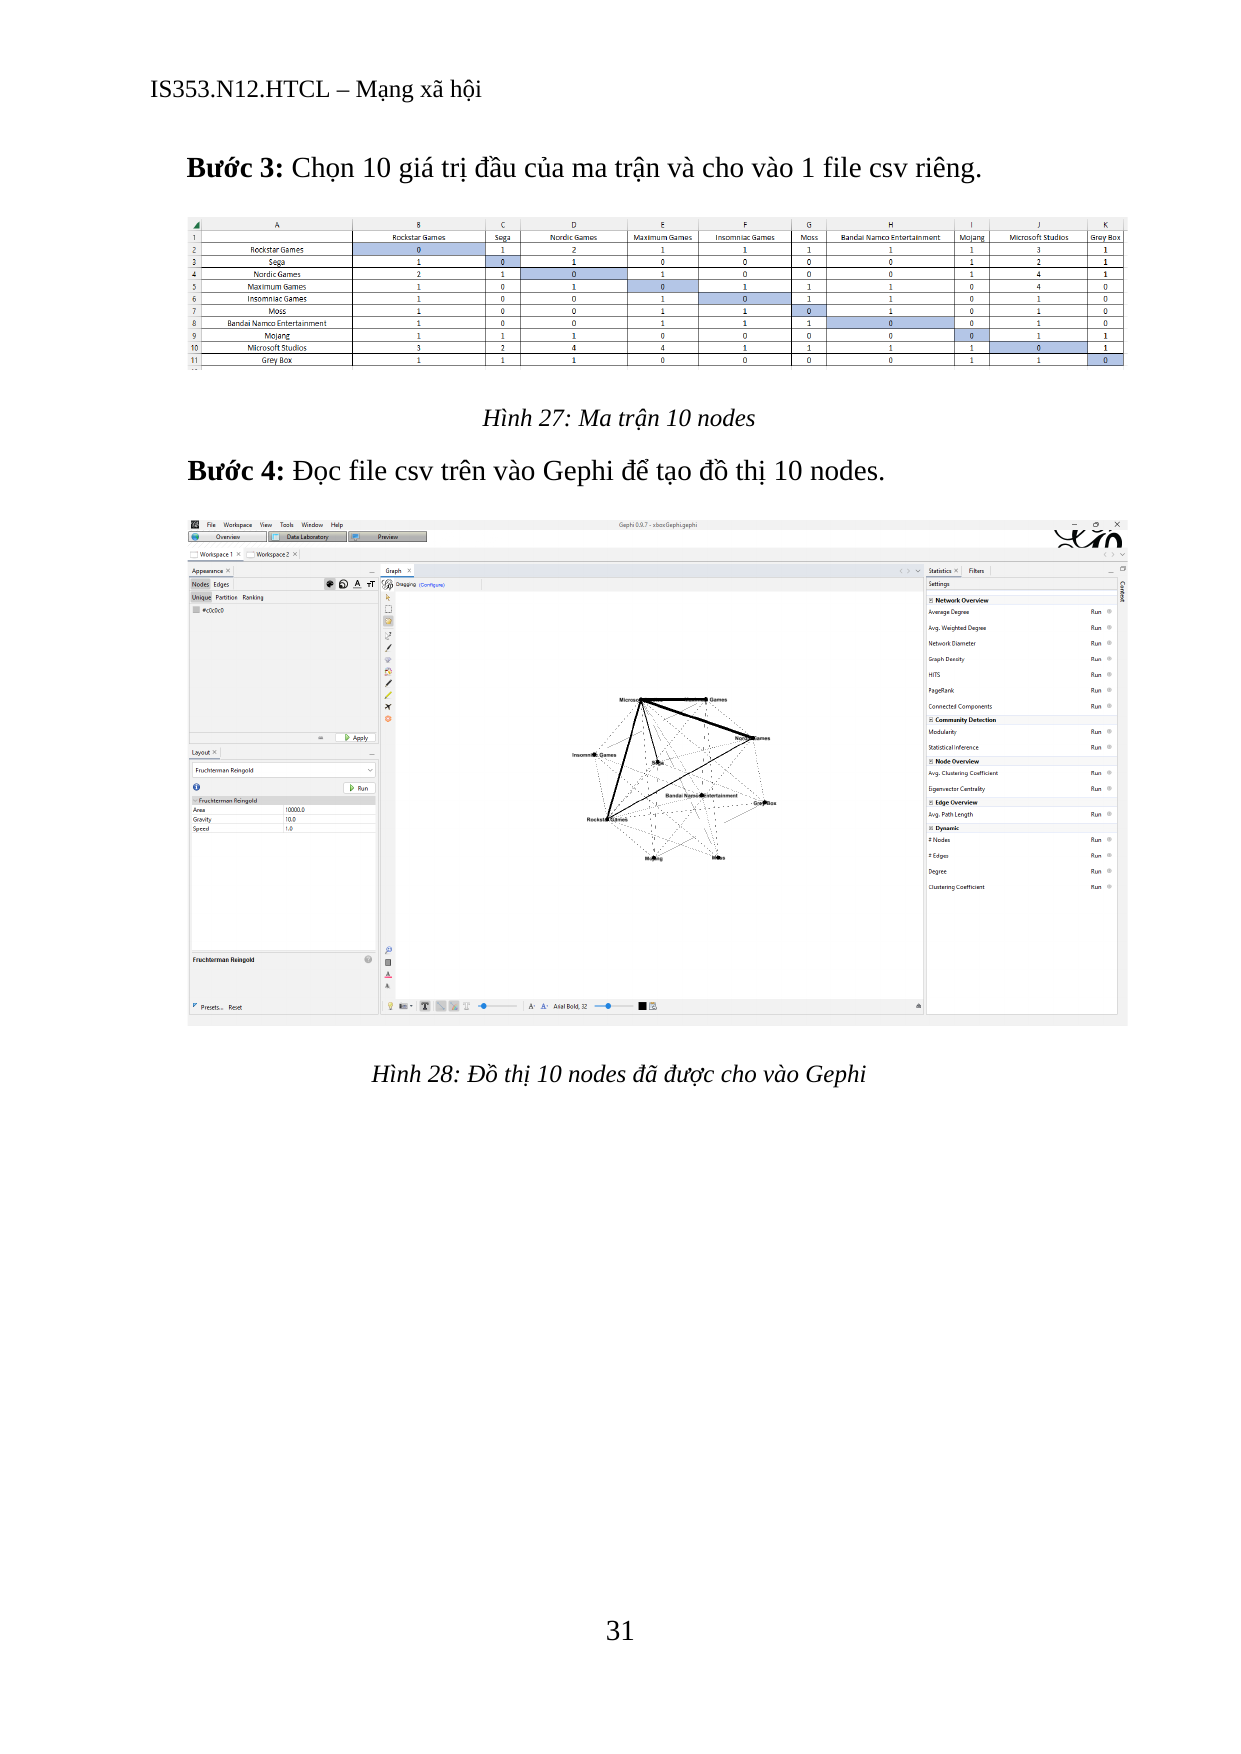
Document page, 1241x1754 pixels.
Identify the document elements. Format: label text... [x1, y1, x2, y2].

text Hình 28: Đồ thị 10 nodes đã được cho vào Gephi [150, 1059, 1090, 1087]
text Bước 4: Đọc file csv trên vào Gephi để tạo đồ thị 10 nodes. [150, 453, 1090, 486]
text Hình 27: Ma trận 10 nodes [150, 403, 1090, 432]
text Bước 3: Chọn 10 giá trị đầu của ma trận và cho vào 1 file csv riêng. [150, 150, 1090, 183]
picture [187, 217, 1128, 370]
picture [187, 520, 1128, 1026]
